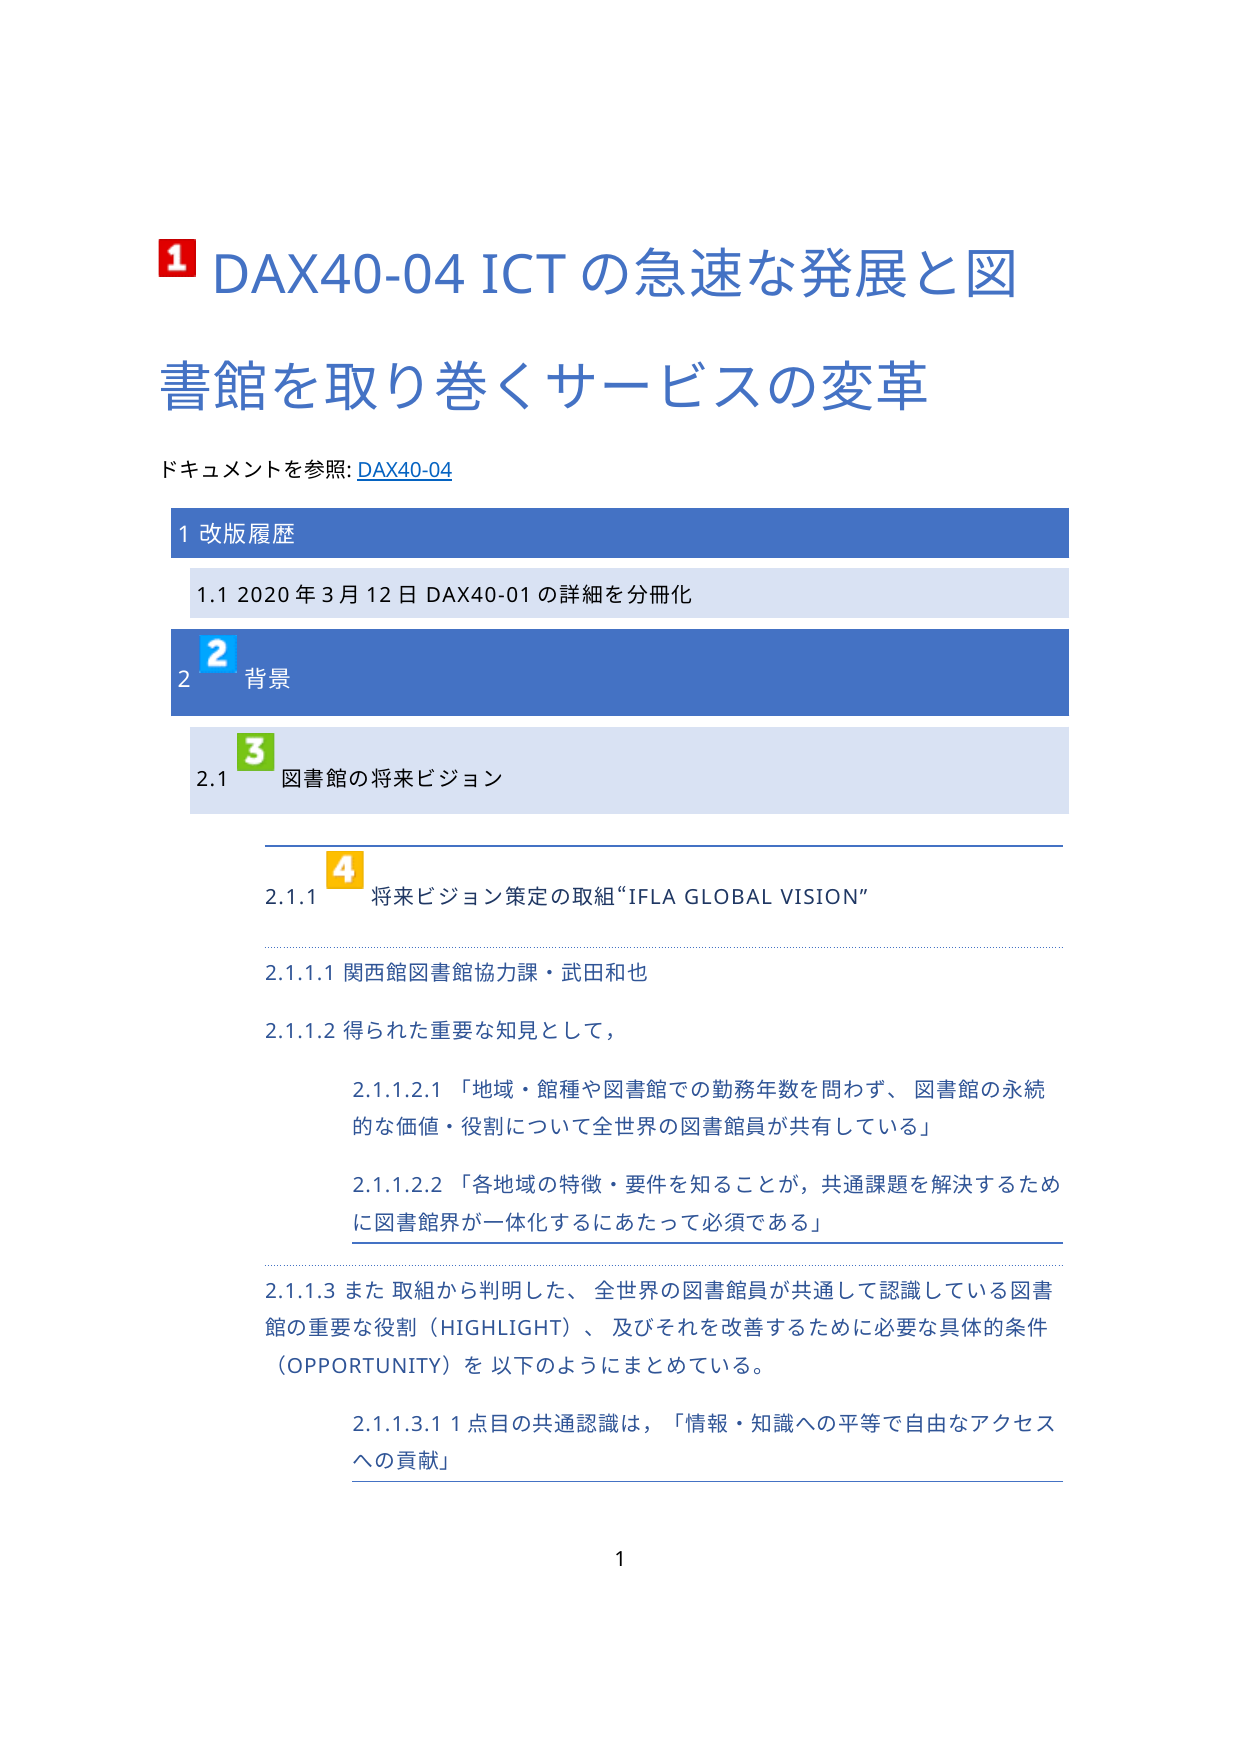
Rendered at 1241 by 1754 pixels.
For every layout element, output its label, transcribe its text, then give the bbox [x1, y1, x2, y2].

text 改版履歴 [177, 514, 1063, 552]
text 背景 [177, 635, 1063, 710]
picture [326, 851, 364, 889]
text ドキュメントを参照: DAX40-04 [158, 449, 1063, 487]
picture [158, 239, 196, 277]
text 1点目の共通認識は，「情報・知識への平等で自由なアクセスへの貢献」 [352, 1404, 1063, 1481]
picture [237, 733, 275, 771]
text 得られた重要な知見として， [265, 1005, 1063, 1048]
picture [199, 635, 237, 673]
text 図書館の将来ビジョン [196, 733, 1063, 808]
text 関西館図書館協力課・武田和也 [265, 947, 1063, 990]
text また 取組から判明した、 全世界の図書館員が共通して認識している図書館の重要な役割（highlight）、 及びそれを改善するために必要な具体的条件（opportunity）を 以下のようにまとめている。 [265, 1264, 1063, 1383]
text 2020年3月12日 DAX40-01の詳細を分冊化 [196, 575, 1063, 612]
text 「地域・館種や図書館での勤務年数を問わず、 図書館の永続的な価値・役割について全世界の図書館員が共有している」 [352, 1069, 1063, 1144]
text 将来ビジョン策定の取組“IFLA Global Vision” [265, 847, 1063, 926]
text 「各地域の特徴・要件を知ることが，共通課題を解決するために図書館界が一体化するにあたって必須である」 [352, 1165, 1063, 1242]
title DAX40-04 ICTの急速な発展と図書館を取り巻くサービスの変革 [158, 214, 1063, 439]
